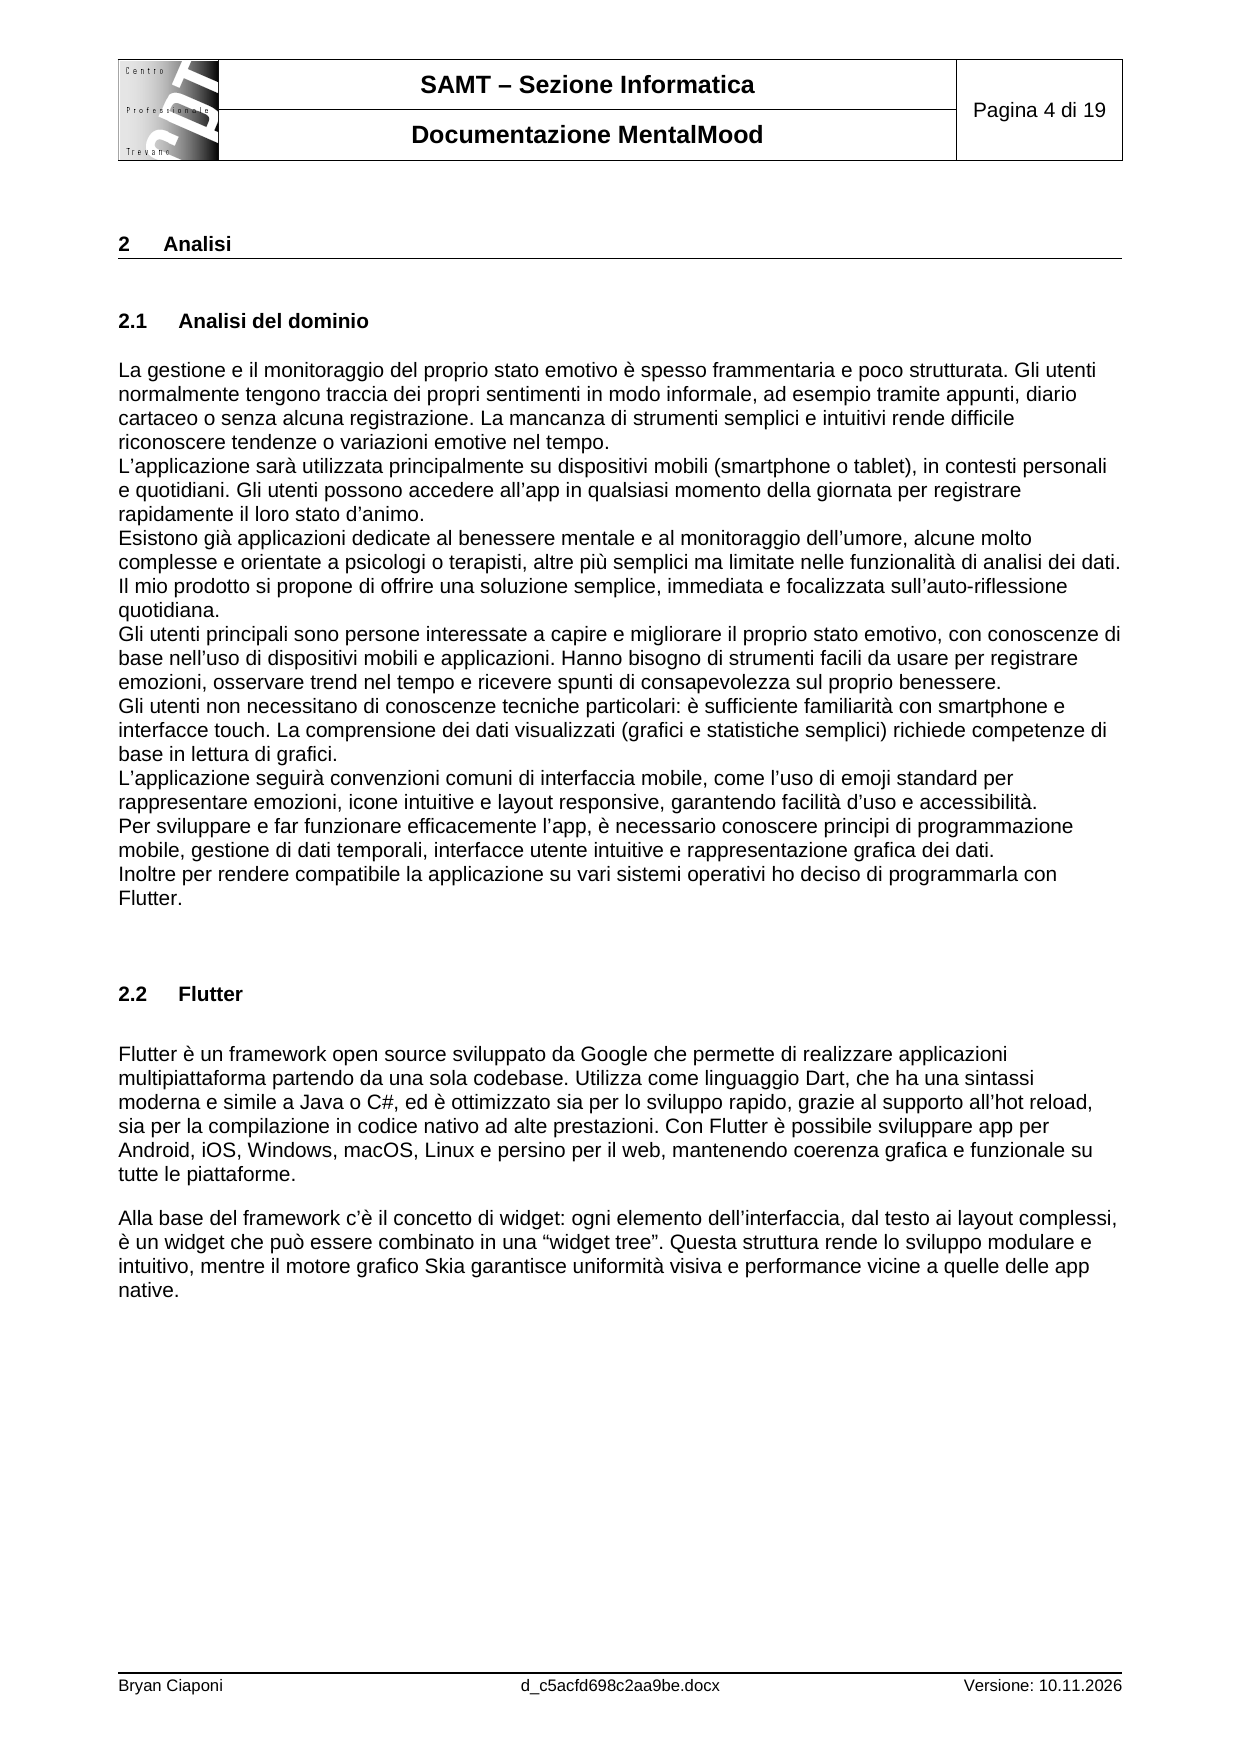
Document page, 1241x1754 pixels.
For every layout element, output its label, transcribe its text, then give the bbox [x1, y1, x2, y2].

text L’applicazione sarà utilizzata principalmente su dispositivi mobili (smartphone o tablet), in contesti personali e quotidiani. Gli utenti possono accedere all’app in qualsiasi momento della giornata per registrare rapidamente il loro stato d’animo. [118, 454, 1122, 526]
picture [118, 60, 219, 160]
text Flutter è un framework open source sviluppato da Google che permette di realizzare applicazioni multipiattaforma partendo da una sola codebase. Utilizza come linguaggio Dart, che ha una sintassi moderna e simile a Java o C#, ed è ottimizzato sia per lo sviluppo rapido, grazie al supporto all’hot reload, sia per la compilazione in codice nativo ad alte prestazioni. Con Flutter è possibile sviluppare app per Android, iOS, Windows, macOS, Linux e persino per il web, mantenendo coerenza grafica e funzionale su tutte le piattaforme. [118, 1042, 1122, 1185]
subtitle Flutter [118, 982, 1122, 1006]
text L’applicazione seguirà convenzioni comuni di interfaccia mobile, come l’uso di emoji standard per rappresentare emozioni, icone intuitive e layout responsive, garantendo facilità d’uso e accessibilità. [118, 766, 1122, 813]
text Inoltre per rendere compatibile la applicazione su vari sistemi operativi ho deciso di programmarla con Flutter. [118, 861, 1122, 957]
text Esistono già applicazioni dedicate al benessere mentale e al monitoraggio dell’umore, alcune molto complesse e orientate a psicologi o terapisti, altre più semplici ma limitate nelle funzionalità di analisi dei dati. Il mio prodotto si propone di offrire una soluzione semplice, immediata e focalizzata sull’auto-riflessione quotidiana. [118, 526, 1122, 622]
text Gli utenti non necessitano di conoscenze tecniche particolari: è sufficiente familiarità con smartphone e interfacce touch. La comprensione dei dati visualizzati (grafici e statistiche semplici) richiede competenze di base in lettura di grafici. [118, 694, 1122, 766]
text Per sviluppare e far funzionare efficacemente l’app, è necessario conoscere principi di programmazione mobile, gestione di dati temporali, interfacce utente intuitive e rappresentazione grafica dei dati. [118, 813, 1122, 861]
text La gestione e il monitoraggio del proprio stato emotivo è spesso frammentaria e poco strutturata. Gli utenti normalmente tengono traccia dei propri sentimenti in modo informale, ad esempio tramite appunti, diario cartaceo o senza alcuna registrazione. La mancanza di strumenti semplici e intuitivi rende difficile riconoscere tendenze o variazioni emotive nel tempo. [118, 358, 1122, 454]
text Gli utenti principali sono persone interessate a capire e migliorare il proprio stato emotivo, con conoscenze di base nell’uso di dispositivi mobili e applicazioni. Hanno bisogno di strumenti facili da usare per registrare emozioni, osservare trend nel tempo e ricevere spunti di consapevolezza sul proprio benessere. [118, 622, 1122, 694]
subtitle Analisi del dominio [118, 309, 1122, 333]
subtitle Analisi [118, 232, 1122, 258]
text Alla base del framework c’è il concetto di widget: ogni elemento dell’interfaccia, dal testo ai layout complessi, è un widget che può essere combinato in una “widget tree”. Questa struttura rende lo sviluppo modulare e intuitivo, mentre il motore grafico Skia garantisce uniformità visiva e performance vicine a quelle delle app native. [118, 1206, 1122, 1302]
